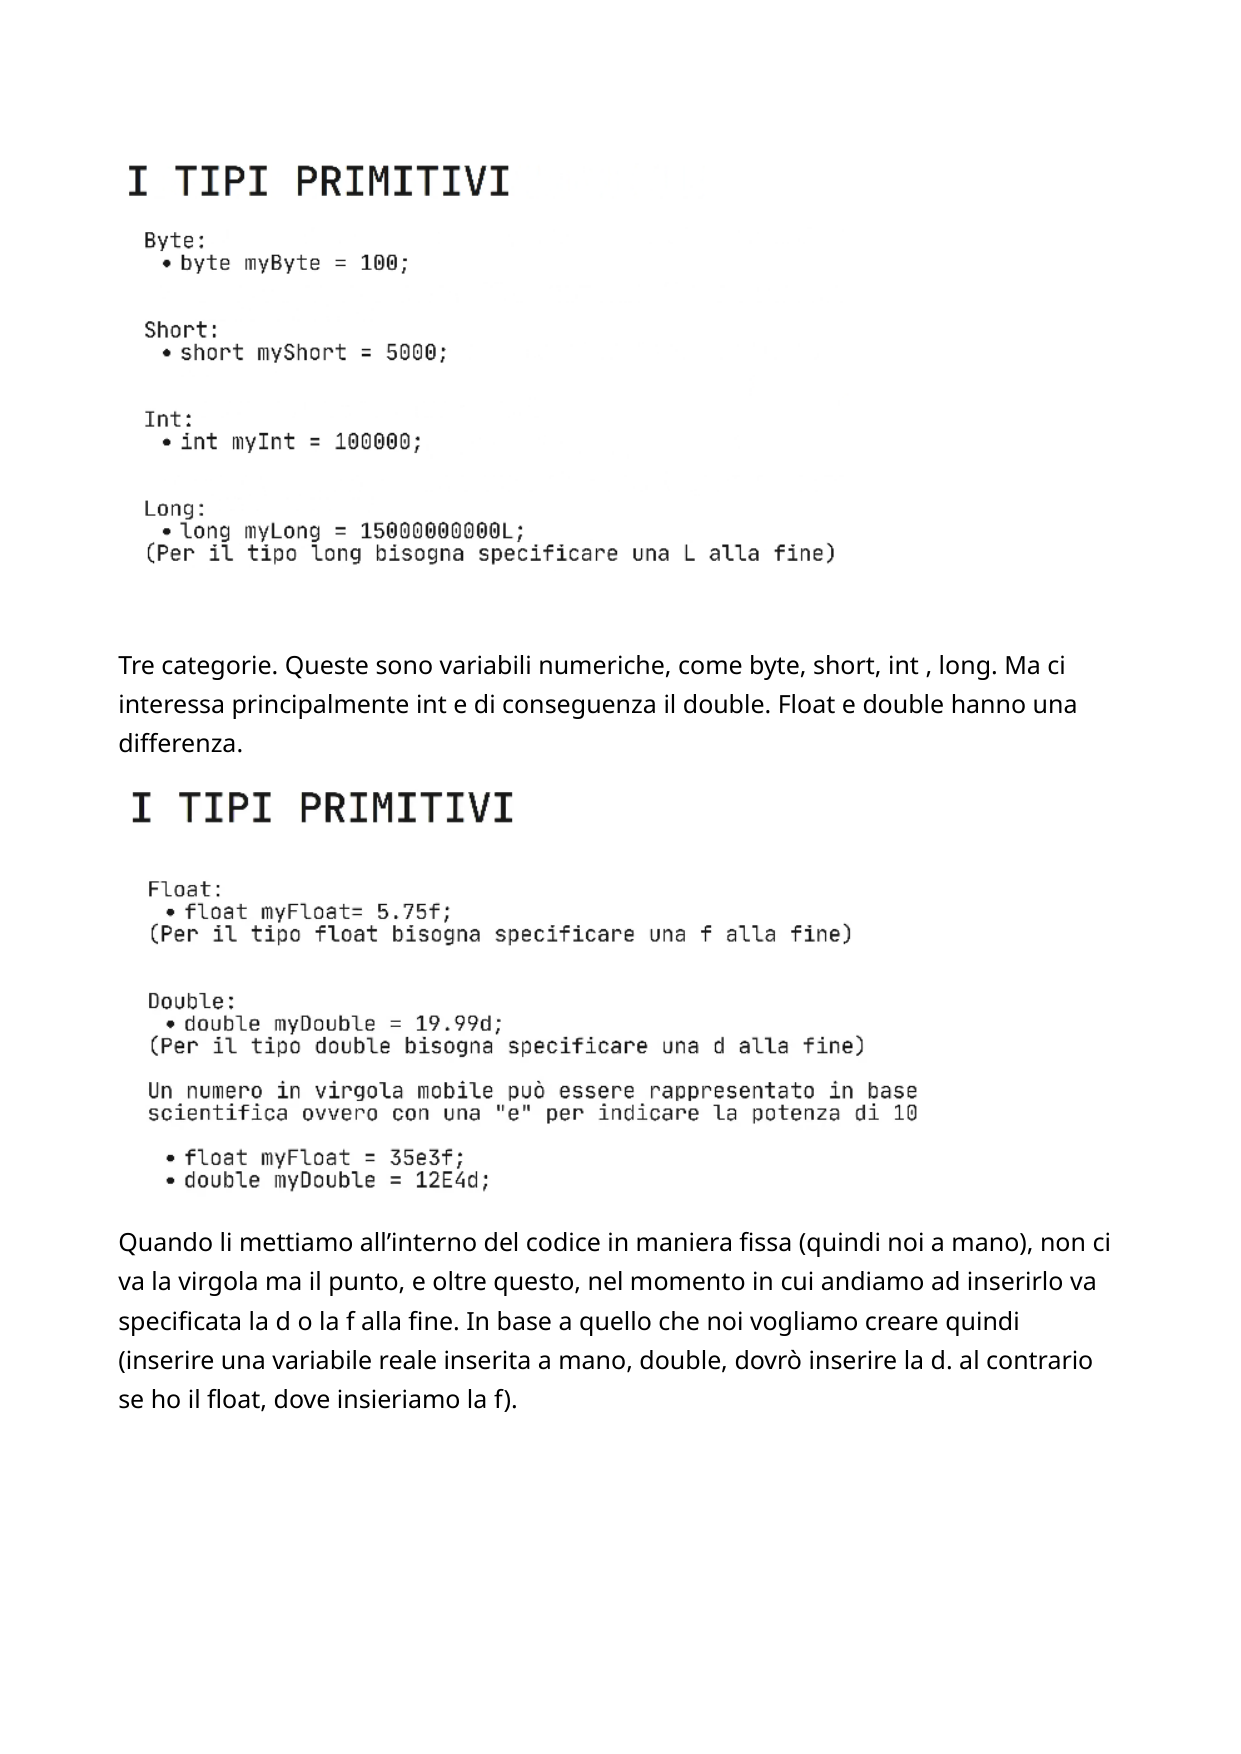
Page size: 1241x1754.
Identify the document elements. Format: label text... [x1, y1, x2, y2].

picture [118, 147, 850, 571]
text Tre categorie. Queste sono variabili numeriche, come byte, short, int , long. Ma ci interessa principalmente int e di conseguenza il double. Float e double hanno una differenza. [118, 648, 1122, 760]
picture [118, 781, 934, 1204]
text Quando li mettiamo all’interno del codice in maniera fissa (quindi noi a mano), non ci va la virgola ma il punto, e oltre questo, nel momento in cui andiamo ad inserirlo va specificata la d o la f alla fine. In base a quello che noi vogliamo creare quindi (inserire una variabile reale inserita a mano, double, dovrò inserire la d. al contrario se ho il float, dove insieriamo la f). [118, 1225, 1122, 1416]
